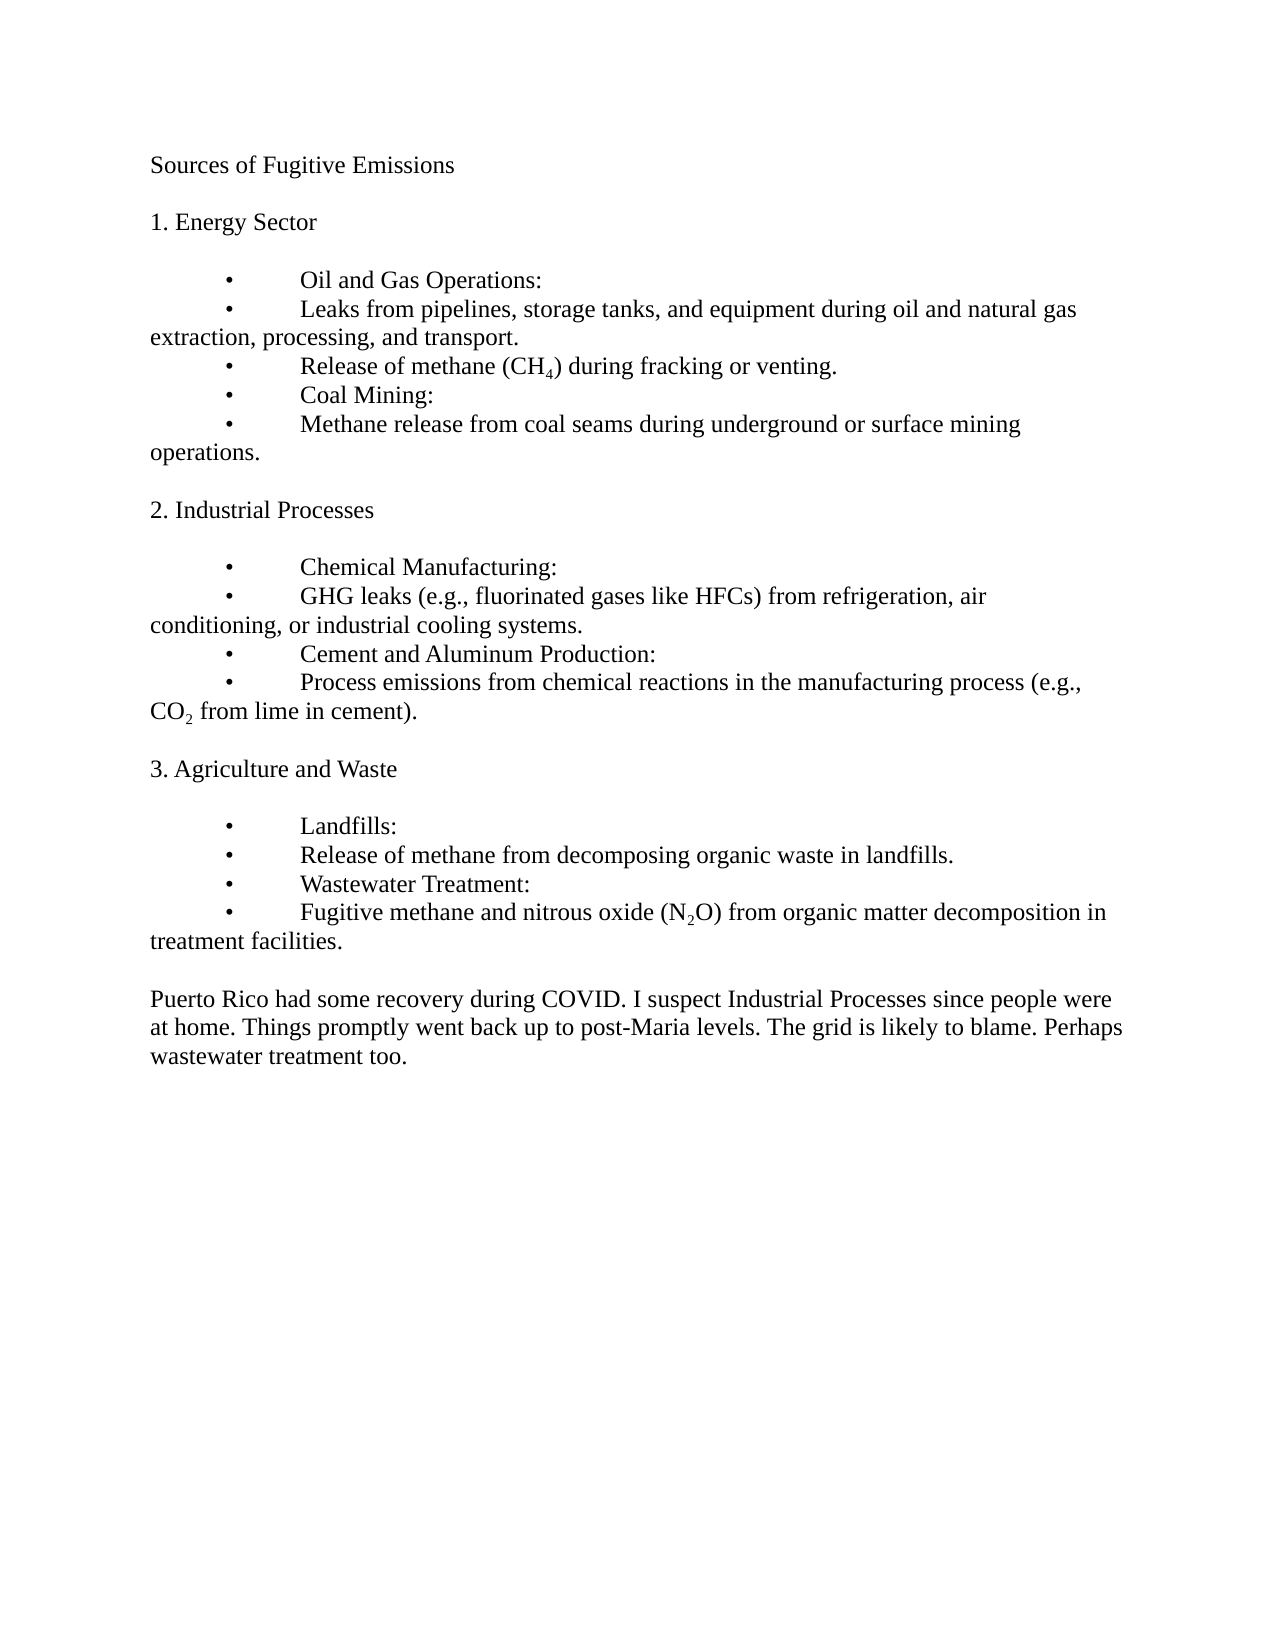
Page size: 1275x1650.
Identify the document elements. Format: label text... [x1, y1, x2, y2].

text • Chemical Manufacturing: [150, 552, 1125, 581]
text • Release of methane from decomposing organic waste in landfills. [150, 840, 1125, 869]
text Sources of Fugitive Emissions [150, 150, 1125, 179]
text • Process emissions from chemical reactions in the manufacturing process (e.g., CO₂ from lime in cement). [150, 667, 1125, 725]
text • Coal Mining: [150, 380, 1125, 409]
text • Leaks from pipelines, storage tanks, and equipment during oil and natural gas extraction, processing, and transport. [150, 294, 1125, 351]
text • GHG leaks (e.g., fluorinated gases like HFCs) from refrigeration, air conditioning, or industrial cooling systems. [150, 581, 1125, 639]
text 1. Energy Sector [150, 207, 1125, 236]
text • Cement and Aluminum Production: [150, 639, 1125, 667]
text • Wastewater Treatment: [150, 869, 1125, 897]
text • Landfills: [150, 811, 1125, 840]
text • Fugitive methane and nitrous oxide (N₂O) from organic matter decomposition in treatment facilities. [150, 897, 1125, 955]
text 2. Industrial Processes [150, 495, 1125, 524]
text • Release of methane (CH₄) during fracking or venting. [150, 351, 1125, 380]
text • Oil and Gas Operations: [150, 265, 1125, 294]
text Puerto Rico had some recovery during COVID. I suspect Industrial Processes since people were at home. Things promptly went back up to post-Maria levels. The grid is likely to blame. Perhaps wastewater treatment too. [150, 984, 1125, 1070]
text • Methane release from coal seams during underground or surface mining operations. [150, 409, 1125, 466]
text 3. Agriculture and Waste [150, 754, 1125, 782]
